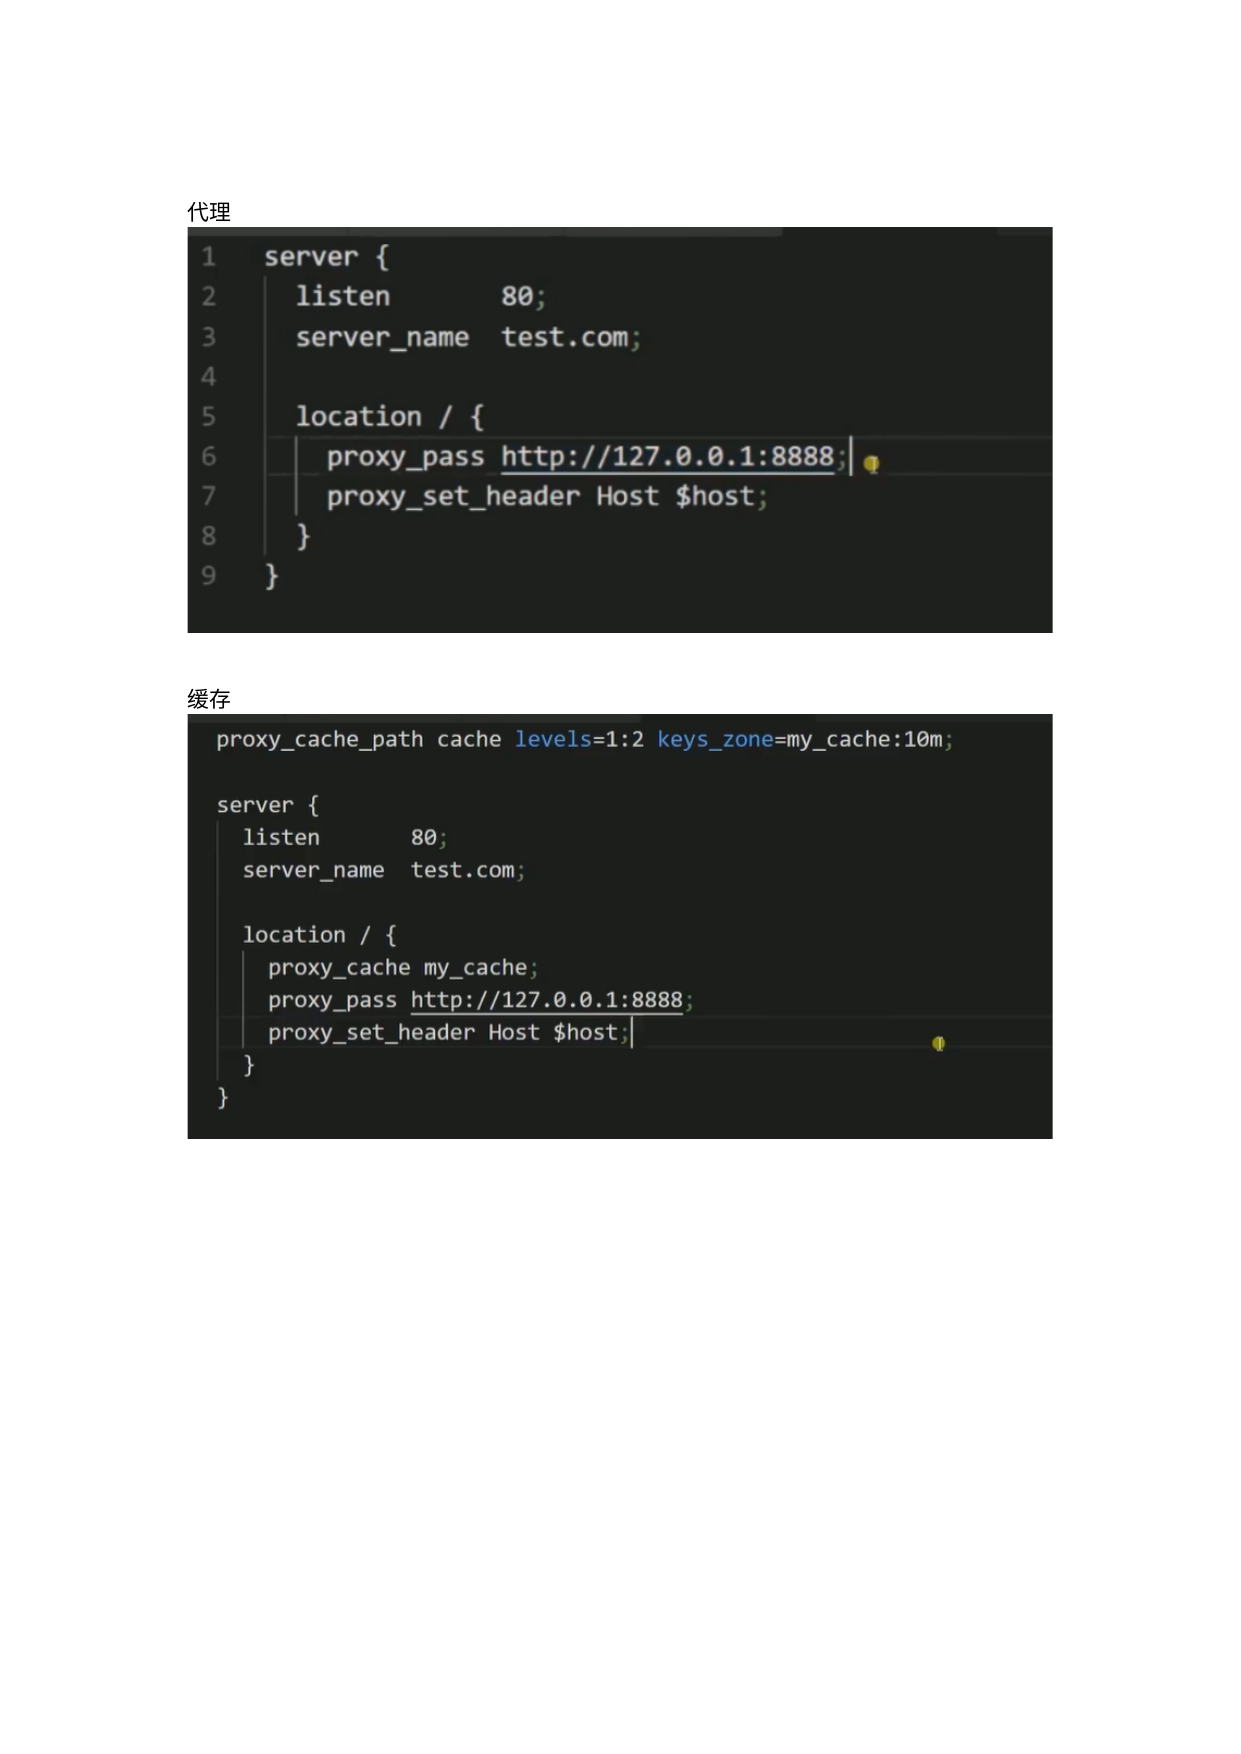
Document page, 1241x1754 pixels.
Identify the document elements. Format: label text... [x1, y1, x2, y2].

text 缓存 [187, 682, 1053, 714]
picture [187, 227, 1053, 633]
picture [187, 714, 1053, 1139]
text 代理 [187, 194, 1053, 227]
